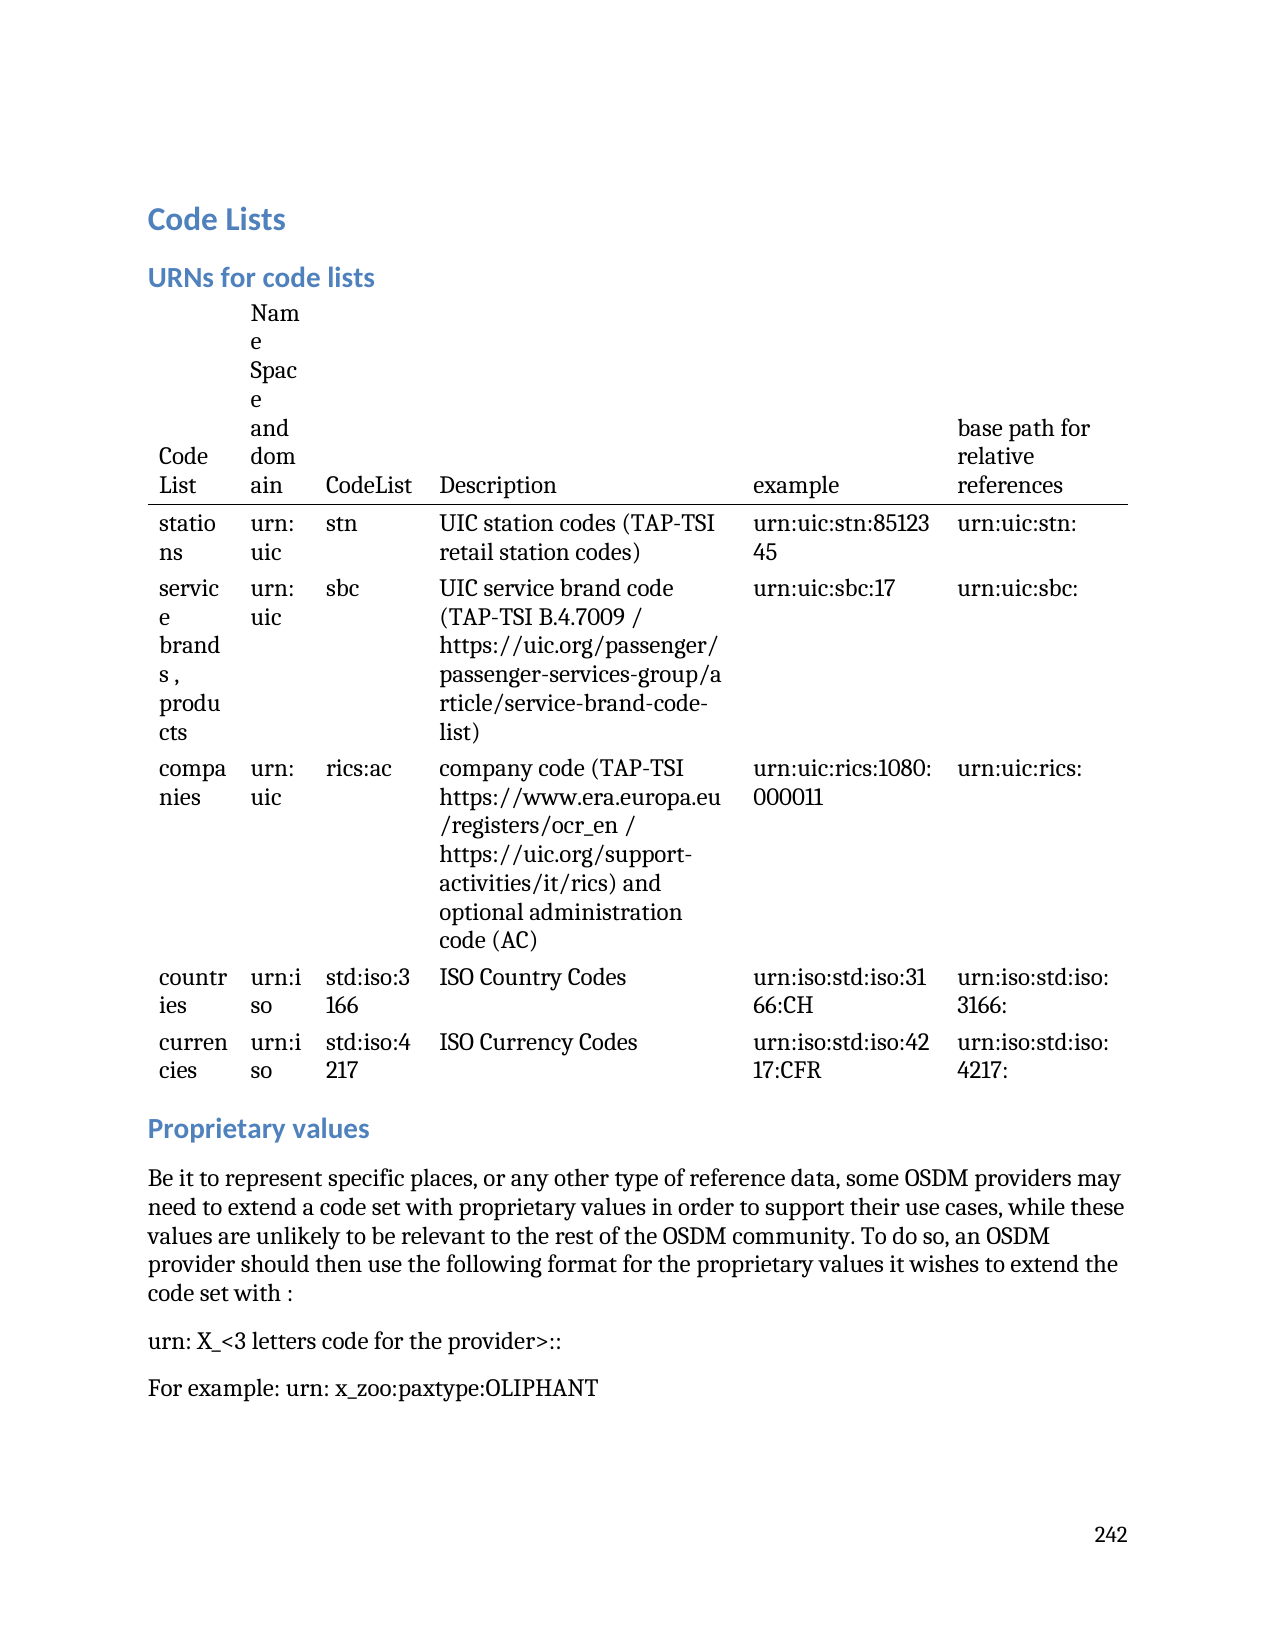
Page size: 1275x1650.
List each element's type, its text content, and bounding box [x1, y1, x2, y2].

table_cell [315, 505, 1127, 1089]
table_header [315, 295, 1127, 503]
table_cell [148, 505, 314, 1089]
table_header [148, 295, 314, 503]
subtitle URNs for code lists [148, 259, 1127, 295]
subtitle Proprietary values [148, 1110, 1127, 1145]
subtitle Code Lists [148, 198, 1127, 238]
text For example: urn: x_zoo:paxtype:OLIPHANT [148, 1374, 1127, 1403]
text urn: X_<3 letters code for the provider>:: [148, 1327, 1127, 1355]
text Be it to represent specific places, or any other type of reference data, some OSDM providers may need to extend a code set with proprietary values in order to support their use cases, while these values are unlikely to be relevant to the rest of the OSDM community. To do so, an OSDM provider should then use the following format for the proprietary values it wishes to extend the code set with : [148, 1164, 1127, 1308]
